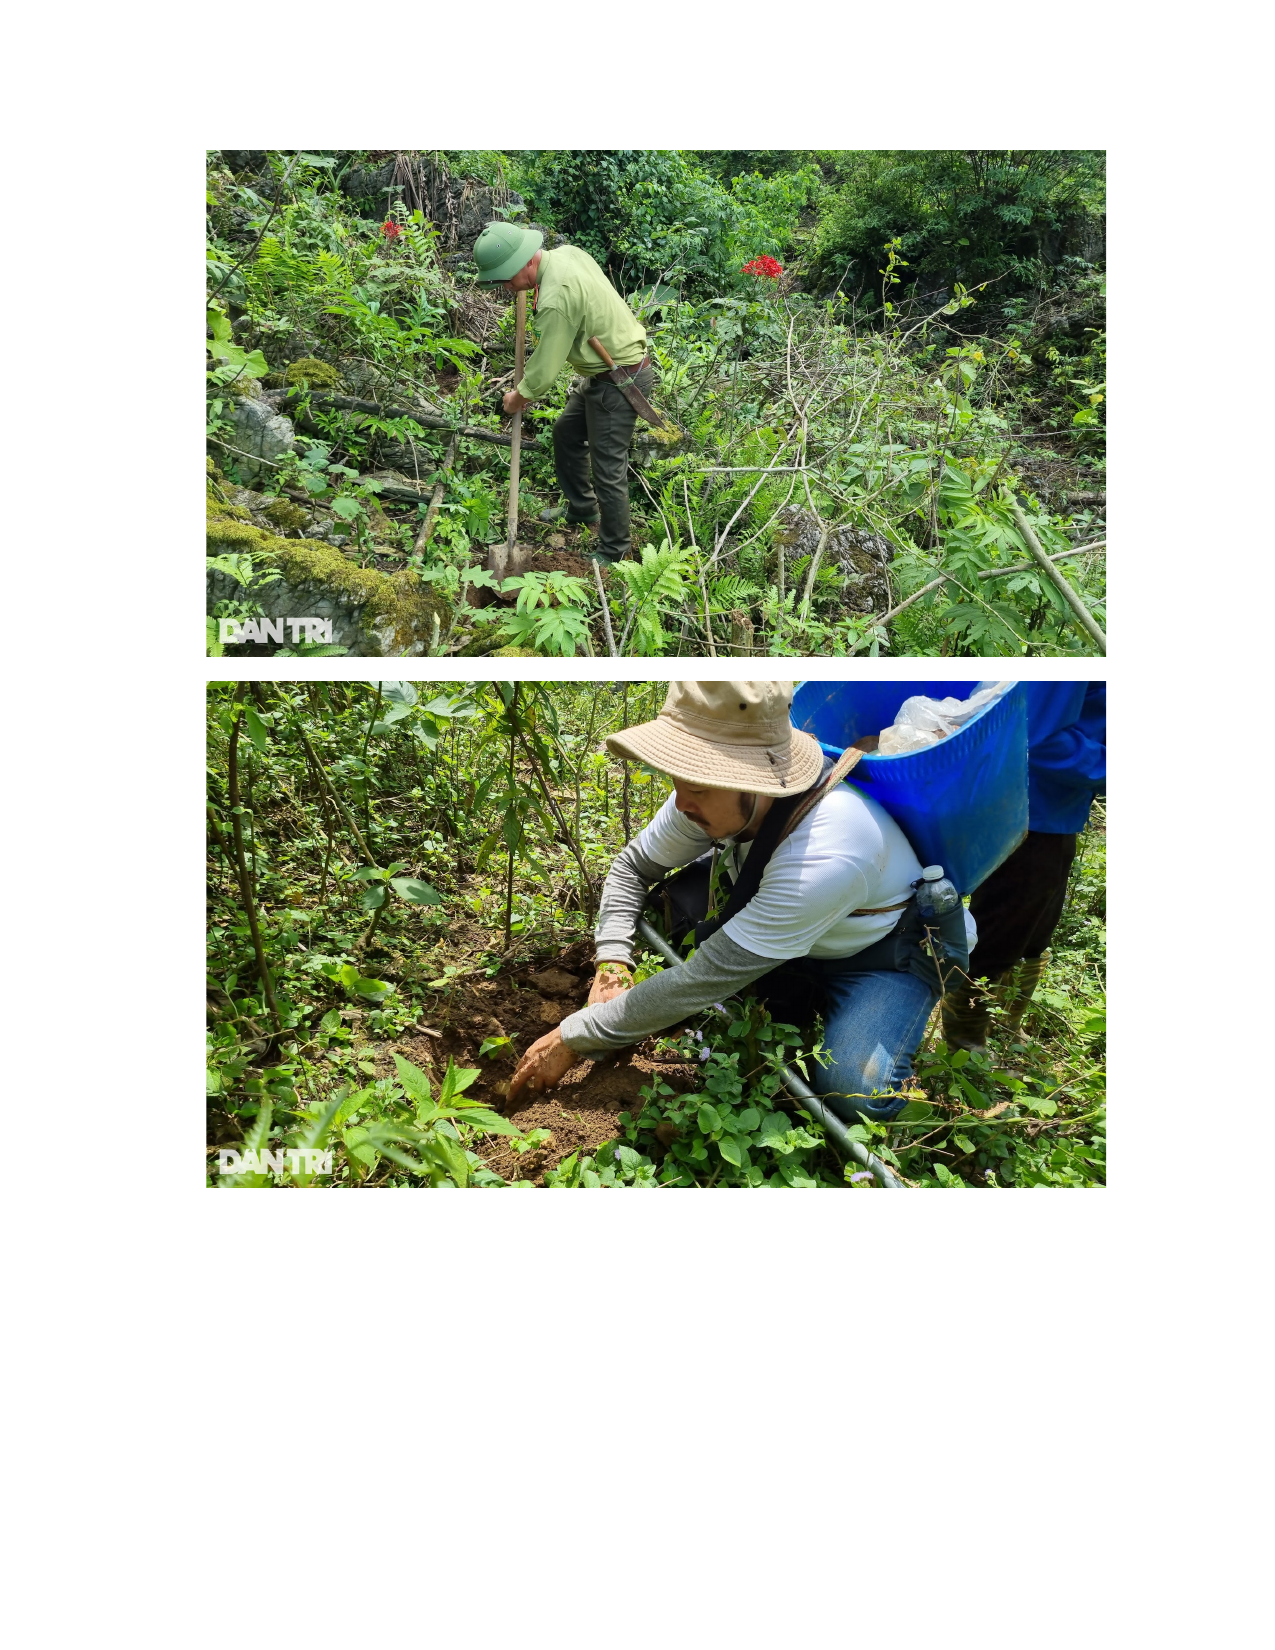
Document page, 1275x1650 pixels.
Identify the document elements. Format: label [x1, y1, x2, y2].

picture [206, 150, 1107, 657]
picture [206, 681, 1107, 1188]
